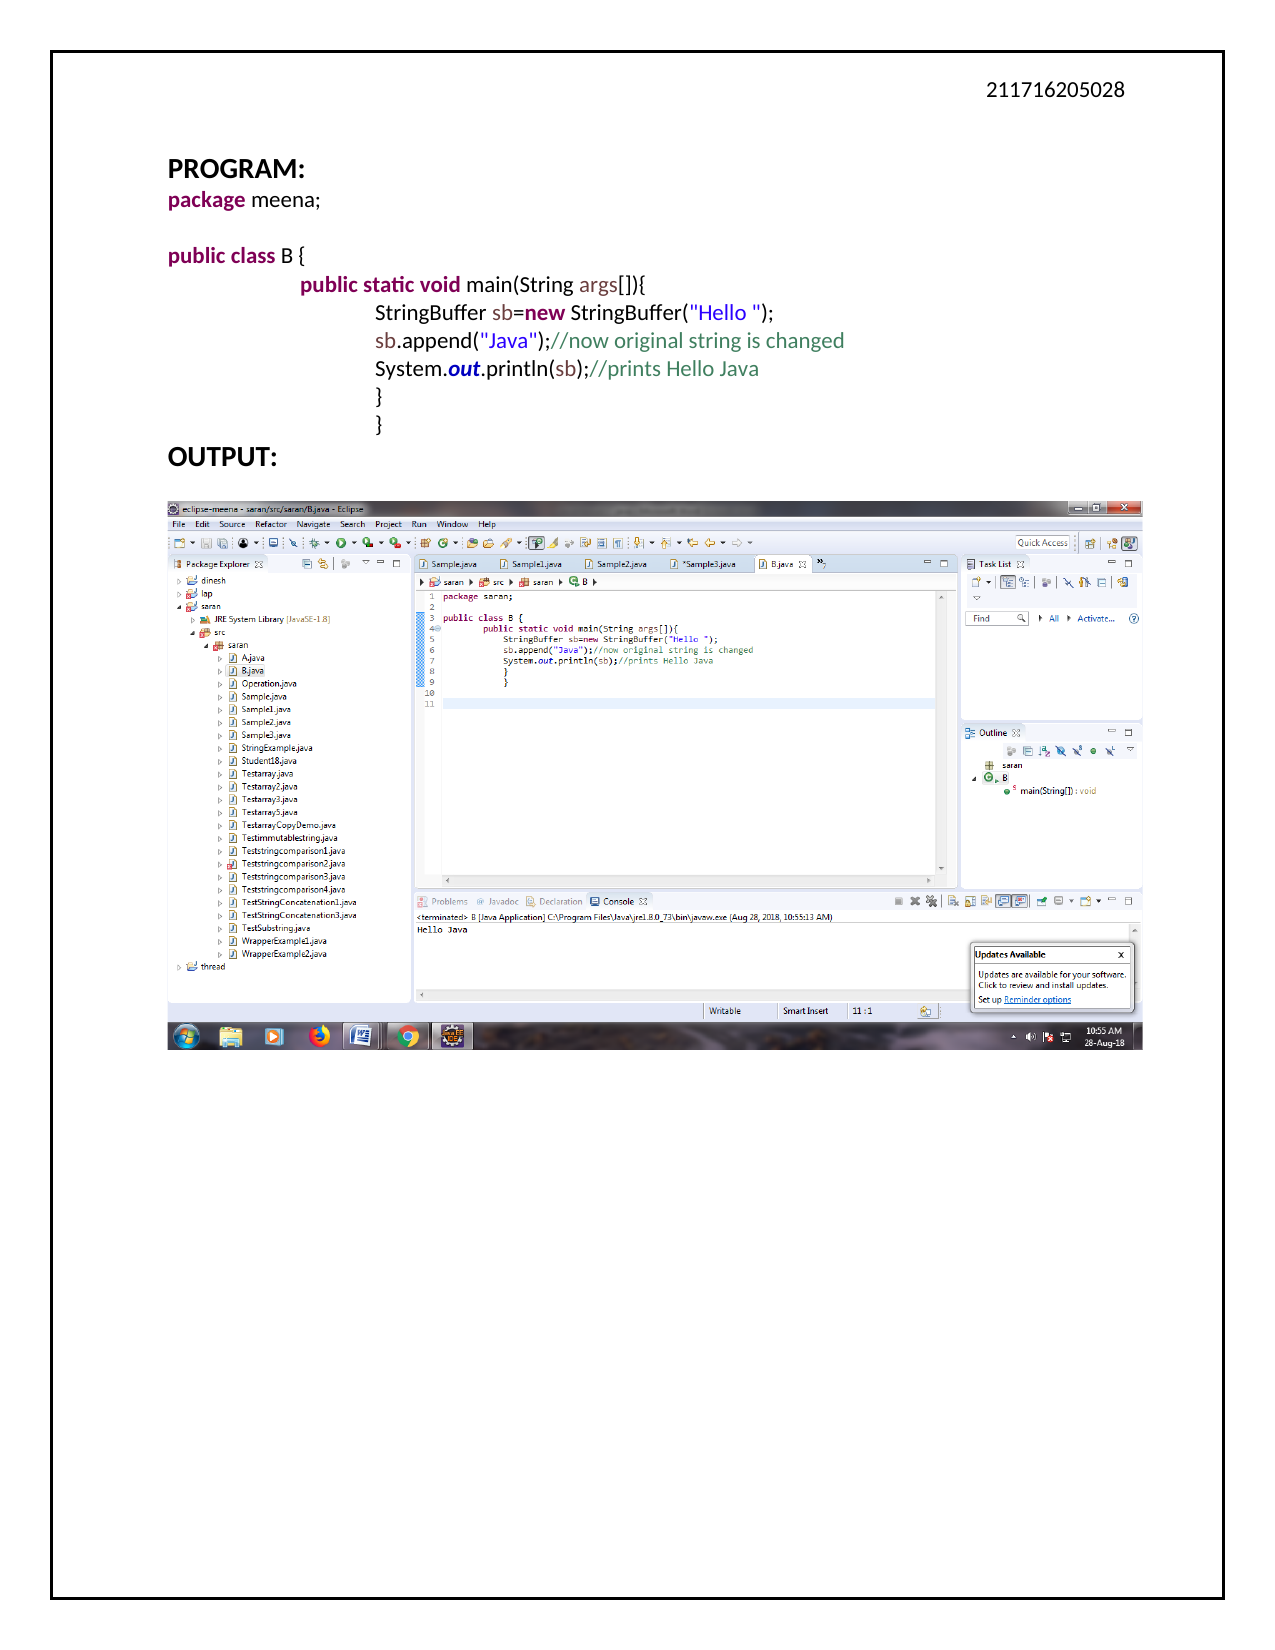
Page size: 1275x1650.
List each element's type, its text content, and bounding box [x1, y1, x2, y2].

text public class B { [168, 242, 1125, 270]
picture [167, 501, 1143, 1050]
text PROGRAM: [168, 150, 1125, 186]
text } [168, 382, 1125, 410]
text package meena; [168, 186, 1125, 214]
text System.out.println(sb);//prints Hello Java [168, 354, 1125, 382]
text OUTPUT: [168, 438, 1125, 473]
text public static void main(String args[]){ [168, 270, 1125, 298]
text sb.append("Java");//now original string is changed [168, 326, 1125, 354]
text StringBuffer sb=new StringBuffer("Hello "); [168, 298, 1125, 326]
text } [168, 410, 1125, 438]
